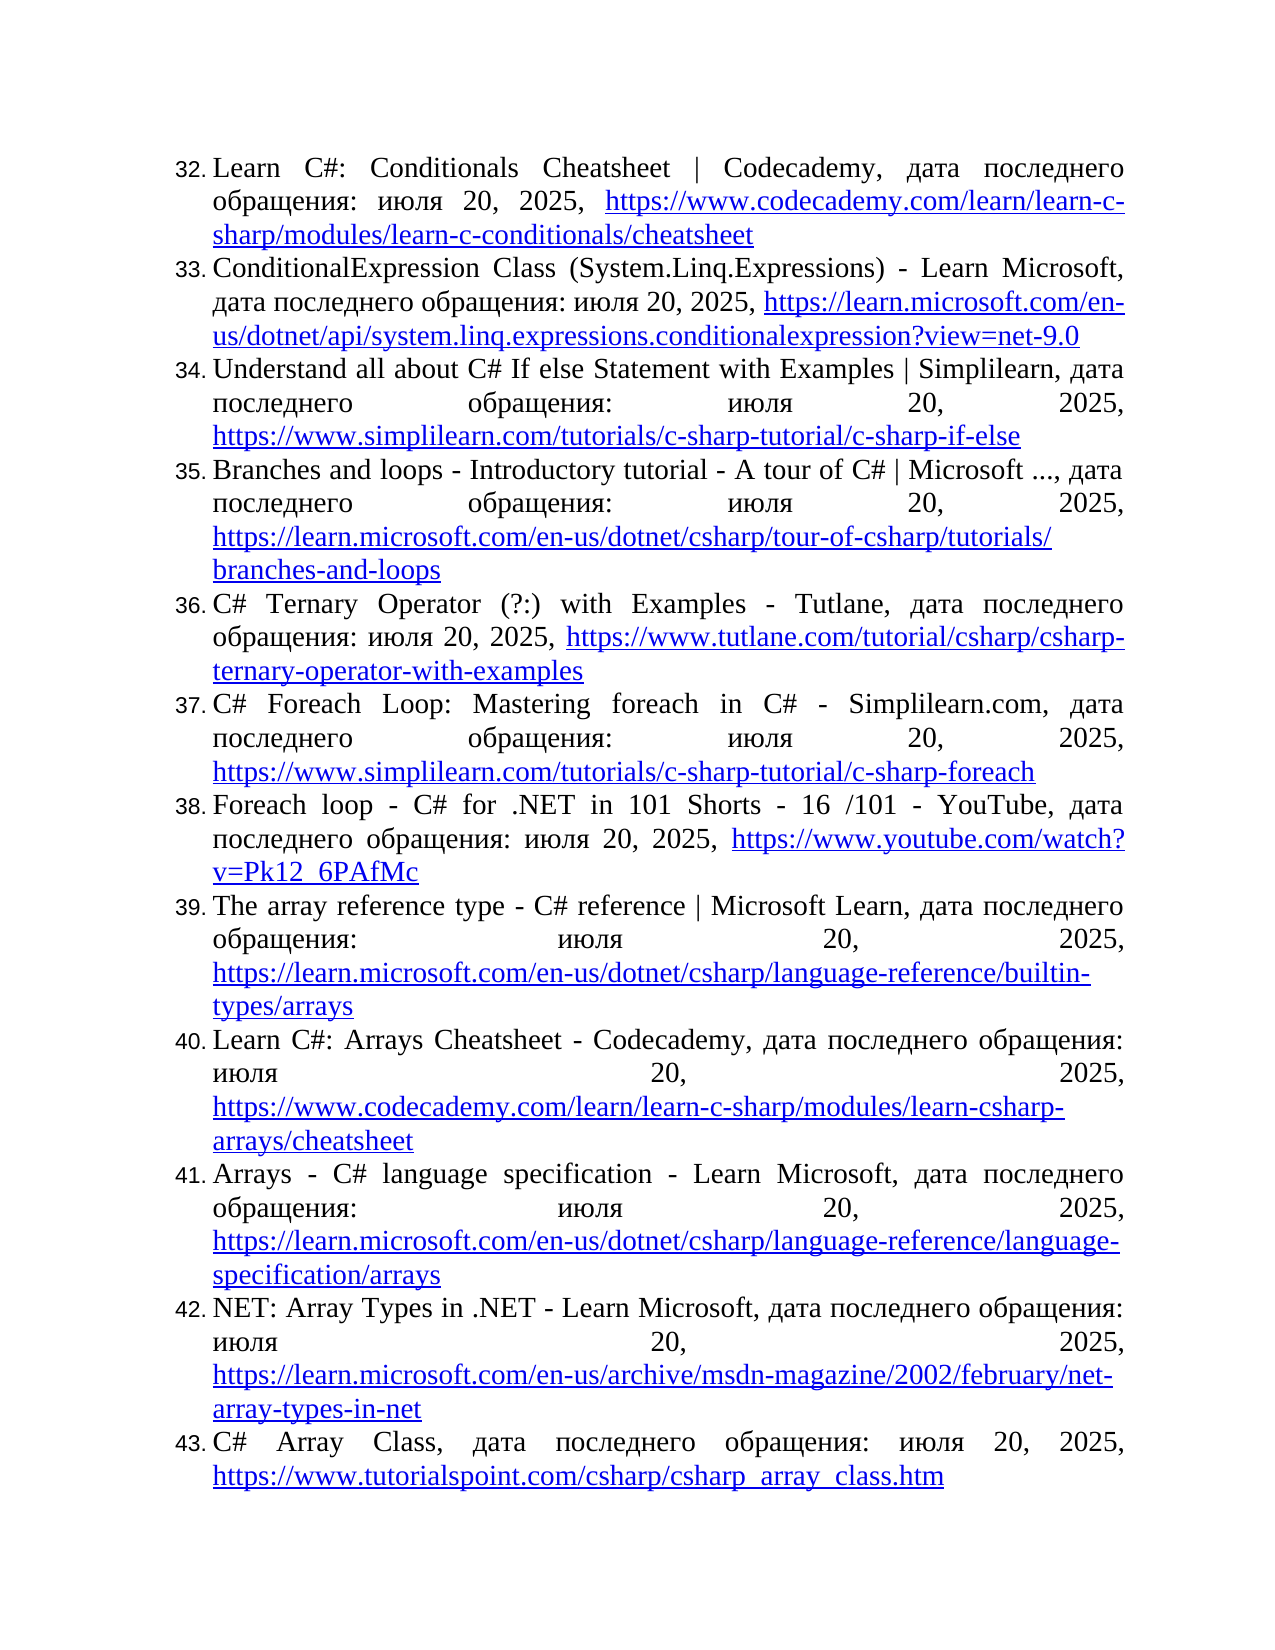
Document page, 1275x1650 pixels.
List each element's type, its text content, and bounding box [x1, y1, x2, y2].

list C# Foreach Loop: Mastering foreach in C# - Simplilearn.com, дата последнего обращения: июля 20, 2025, https://www.simplilearn.com/tutorials/c-sharp-tutorial/c-sharp-foreach [175, 687, 1125, 787]
list Arrays - C# language specification - Learn Microsoft, дата последнего обращения: июля 20, 2025, https://learn.microsoft.com/en-us/dotnet/csharp/language-reference/language-specification/arrays [175, 1156, 1125, 1290]
list NET: Array Types in .NET - Learn Microsoft, дата последнего обращения: июля 20, 2025, https://learn.microsoft.com/en-us/archive/msdn-magazine/2002/february/net-array-types-in-net [175, 1290, 1125, 1424]
list Foreach loop - C# for .NET in 101 Shorts - 16 /101 - YouTube, дата последнего обращения: июля 20, 2025, https://www.youtube.com/watch?v=Pk12_6PAfMc [175, 787, 1125, 888]
list C# Array Class, дата последнего обращения: июля 20, 2025, https://www.tutorialspoint.com/csharp/csharp_array_class.htm [175, 1424, 1125, 1492]
list The array reference type - C# reference | Microsoft Learn, дата последнего обращения: июля 20, 2025, https://learn.microsoft.com/en-us/dotnet/csharp/language-reference/builtin-types/arrays [175, 888, 1125, 1022]
list C# Ternary Operator (?:) with Examples - Tutlane, дата последнего обращения: июля 20, 2025, https://www.tutlane.com/tutorial/csharp/csharp-ternary-operator-with-examples [175, 586, 1125, 687]
list Understand all about C# If else Statement with Examples | Simplilearn, дата последнего обращения: июля 20, 2025, https://www.simplilearn.com/tutorials/c-sharp-tutorial/c-sharp-if-else [175, 351, 1125, 452]
list Branches and loops - Introductory tutorial - A tour of C# | Microsoft ..., дата последнего обращения: июля 20, 2025, https://learn.microsoft.com/en-us/dotnet/csharp/tour-of-csharp/tutorials/branches-and-loops [175, 452, 1125, 586]
list Learn C#: Conditionals Cheatsheet | Codecademy, дата последнего обращения: июля 20, 2025, https://www.codecademy.com/learn/learn-c-sharp/modules/learn-c-conditionals/cheatsheet [175, 150, 1125, 251]
list ConditionalExpression Class (System.Linq.Expressions) - Learn Microsoft, дата последнего обращения: июля 20, 2025, https://learn.microsoft.com/en-us/dotnet/api/system.linq.expressions.conditionalexpression?view=net-9.0 [175, 251, 1125, 351]
list Learn C#: Arrays Cheatsheet - Codecademy, дата последнего обращения: июля 20, 2025, https://www.codecademy.com/learn/learn-c-sharp/modules/learn-csharp-arrays/cheatsheet [175, 1022, 1125, 1156]
